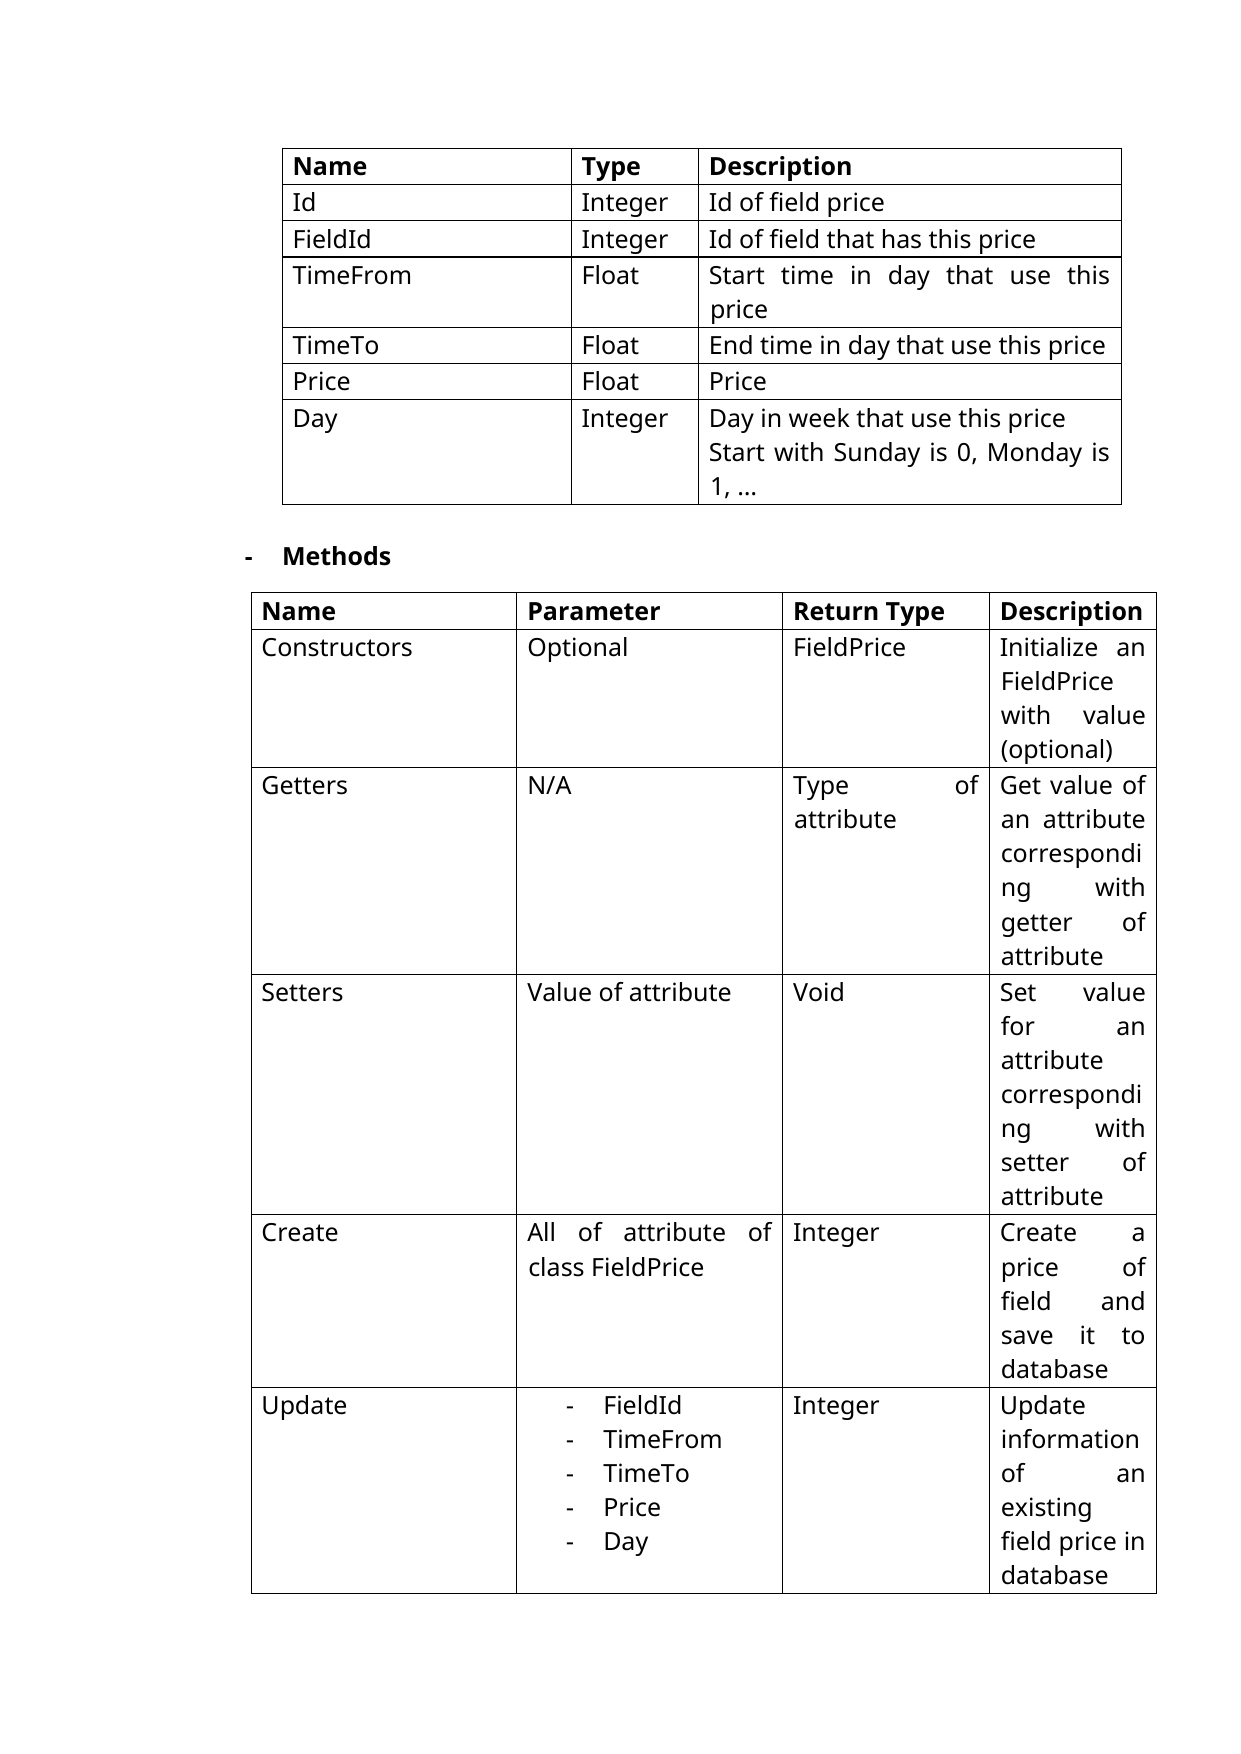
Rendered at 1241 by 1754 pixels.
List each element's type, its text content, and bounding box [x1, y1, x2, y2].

table_cell Setters [252, 975, 516, 1214]
table_header Type [572, 149, 698, 184]
table_cell Set value for an attribute corresponding with setter of attribute [990, 975, 1156, 1214]
table_cell Day [283, 400, 571, 504]
table_cell Day in week that use this price Start with Sunday is 0, Monday is 1, … [699, 400, 1121, 504]
list Methods [244, 539, 1122, 573]
table_header Description [699, 149, 1121, 184]
table_cell Id of field price [699, 185, 1121, 220]
table_cell Optional [517, 630, 782, 767]
table_cell FieldId [283, 221, 571, 256]
table_cell Create [252, 1215, 516, 1387]
table_cell TimeTo [283, 328, 571, 363]
table_header Parameter [517, 593, 782, 628]
table_header Return Type [783, 593, 989, 628]
table_cell Type of attribute [783, 768, 989, 973]
table_header Description [990, 593, 1156, 628]
table_cell Value of attribute [517, 975, 782, 1214]
table_cell FieldId TimeFrom TimeTo Price Day [517, 1388, 782, 1593]
table_cell Getters [252, 768, 516, 973]
table_cell Get value of an attribute corresponding with getter of attribute [990, 768, 1156, 973]
table_cell Update [252, 1388, 516, 1593]
table_cell Integer [572, 221, 698, 256]
table_cell Price [699, 364, 1121, 399]
table_cell FieldPrice [783, 630, 989, 767]
table_cell Integer [572, 400, 698, 504]
table_cell Create a price of field and save it to database [990, 1215, 1156, 1387]
table_cell Price [283, 364, 571, 399]
table_cell Integer [783, 1215, 989, 1387]
table_header Name [252, 593, 516, 628]
table_cell Float [572, 328, 698, 363]
table_cell TimeFrom [283, 258, 571, 327]
table_cell Integer [783, 1388, 989, 1593]
table_cell Update information of an existing field price in database [990, 1388, 1156, 1593]
table_cell Id [283, 185, 571, 220]
table_cell Float [572, 364, 698, 399]
table_cell Start time in day that use this price [699, 258, 1121, 327]
table_cell Float [572, 258, 698, 327]
table_cell Void [783, 975, 989, 1214]
table_cell N/A [517, 768, 782, 973]
table_cell End time in day that use this price [699, 328, 1121, 363]
table_cell Integer [572, 185, 698, 220]
table_header Name [283, 149, 571, 184]
table_cell All of attribute of class FieldPrice [517, 1215, 782, 1387]
table_cell Id of field that has this price [699, 221, 1121, 256]
table_cell Initialize an FieldPrice with value (optional) [990, 630, 1156, 767]
table_cell Constructors [252, 630, 516, 767]
